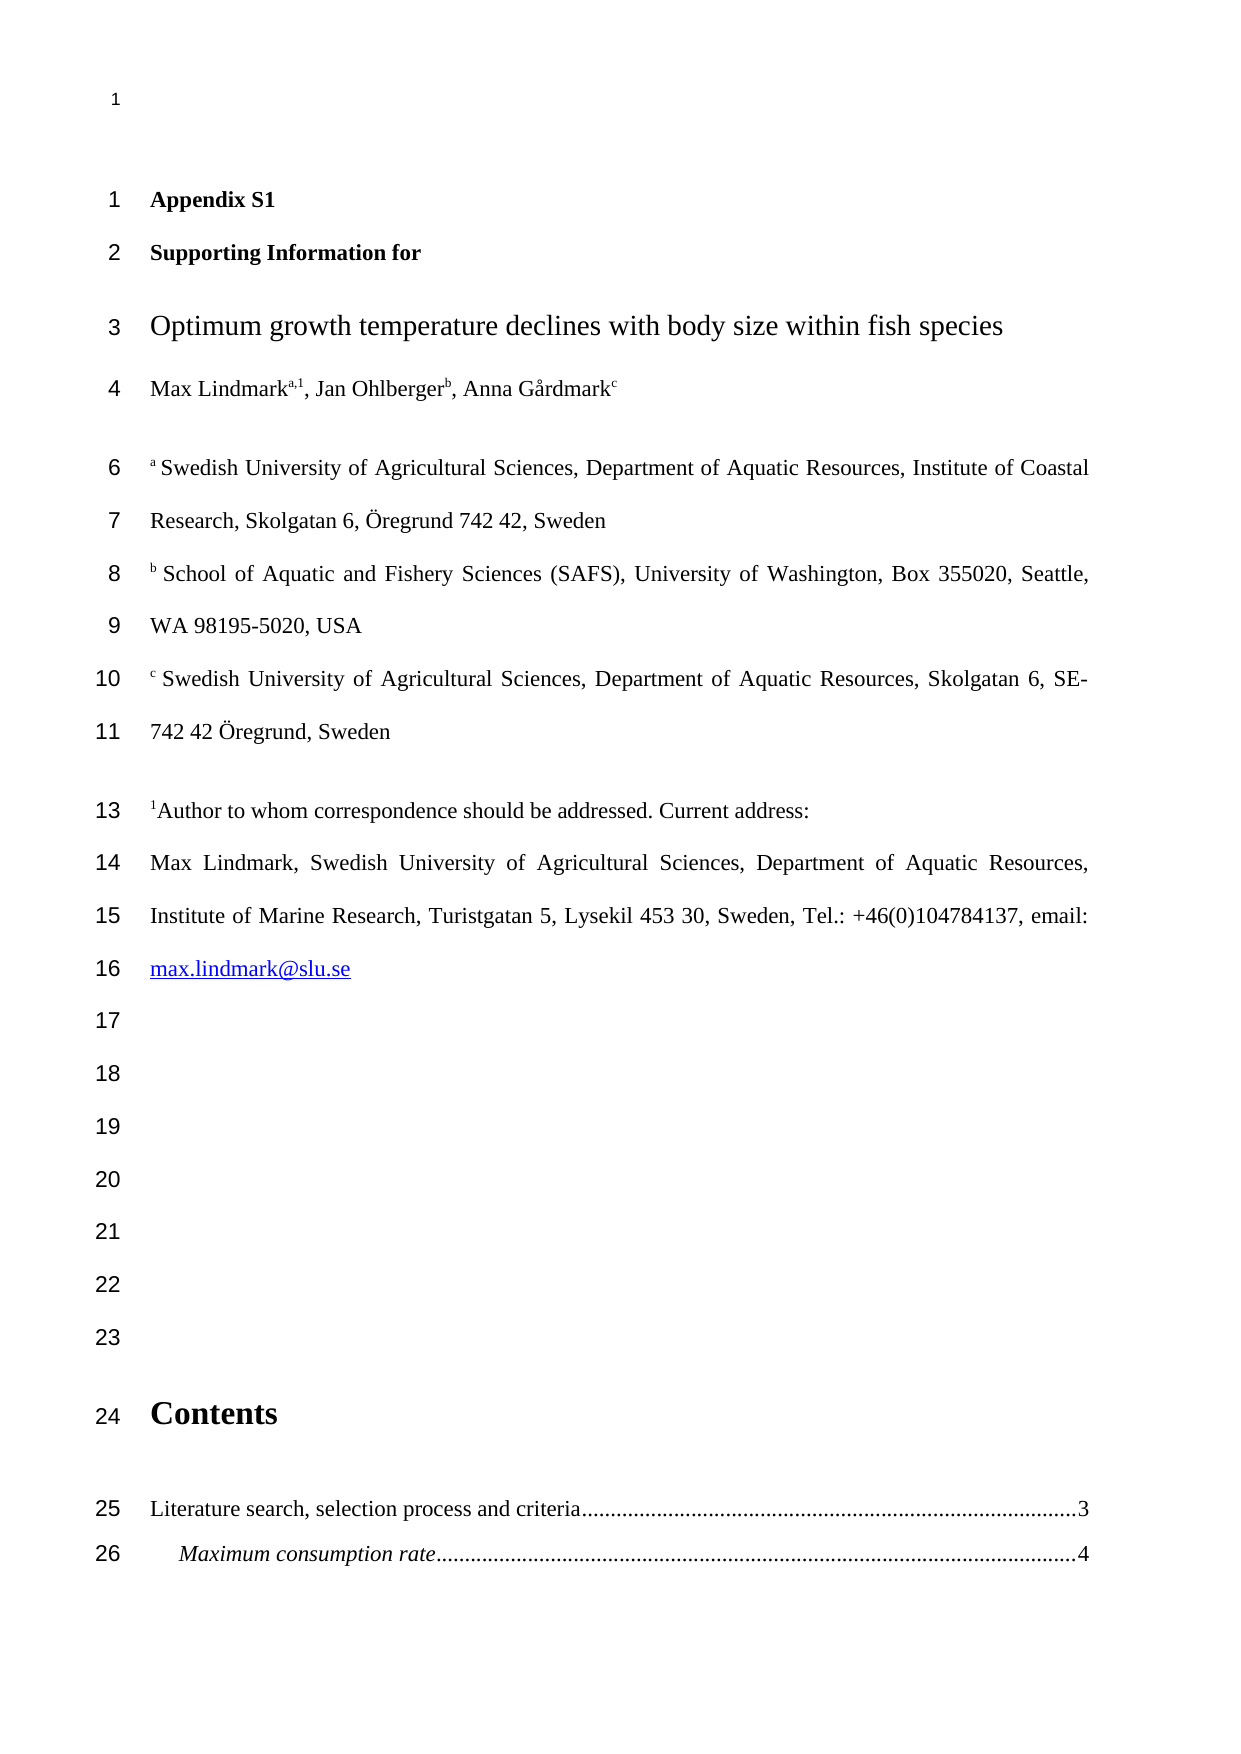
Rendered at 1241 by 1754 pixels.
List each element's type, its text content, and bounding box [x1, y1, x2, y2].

text Max Lindmark, Swedish University of Agricultural Sciences, Department of Aquatic Resources, Institute of Marine Research, Turistgatan 5, Lysekil 453 30, Sweden, Tel.: +46(0)104784137, email: max.lindmark@slu.se [150, 849, 1090, 981]
text Appendix S1 [150, 186, 1090, 212]
text Supporting Information for [150, 239, 1090, 265]
text c Swedish University of Agricultural Sciences, Department of Aquatic Resources, Skolgatan 6, SE-742 42 Öregrund, Sweden [150, 665, 1090, 744]
text Optimum growth temperature declines with body size within fish species [150, 308, 1090, 342]
text Max Lindmarka,1, Jan Ohlbergerb, Anna Gårdmarkc [150, 375, 1090, 401]
text b School of Aquatic and Fishery Sciences (SAFS), University of Washington, Box 355020, Seattle, WA 98195-5020, USA [150, 559, 1090, 639]
text a Swedish University of Agricultural Sciences, Department of Aquatic Resources, Institute of Coastal Research, Skolgatan 6, Öregrund 742 42, Sweden [150, 454, 1090, 533]
text 1Author to whom correspondence should be addressed. Current address: [150, 797, 1090, 823]
